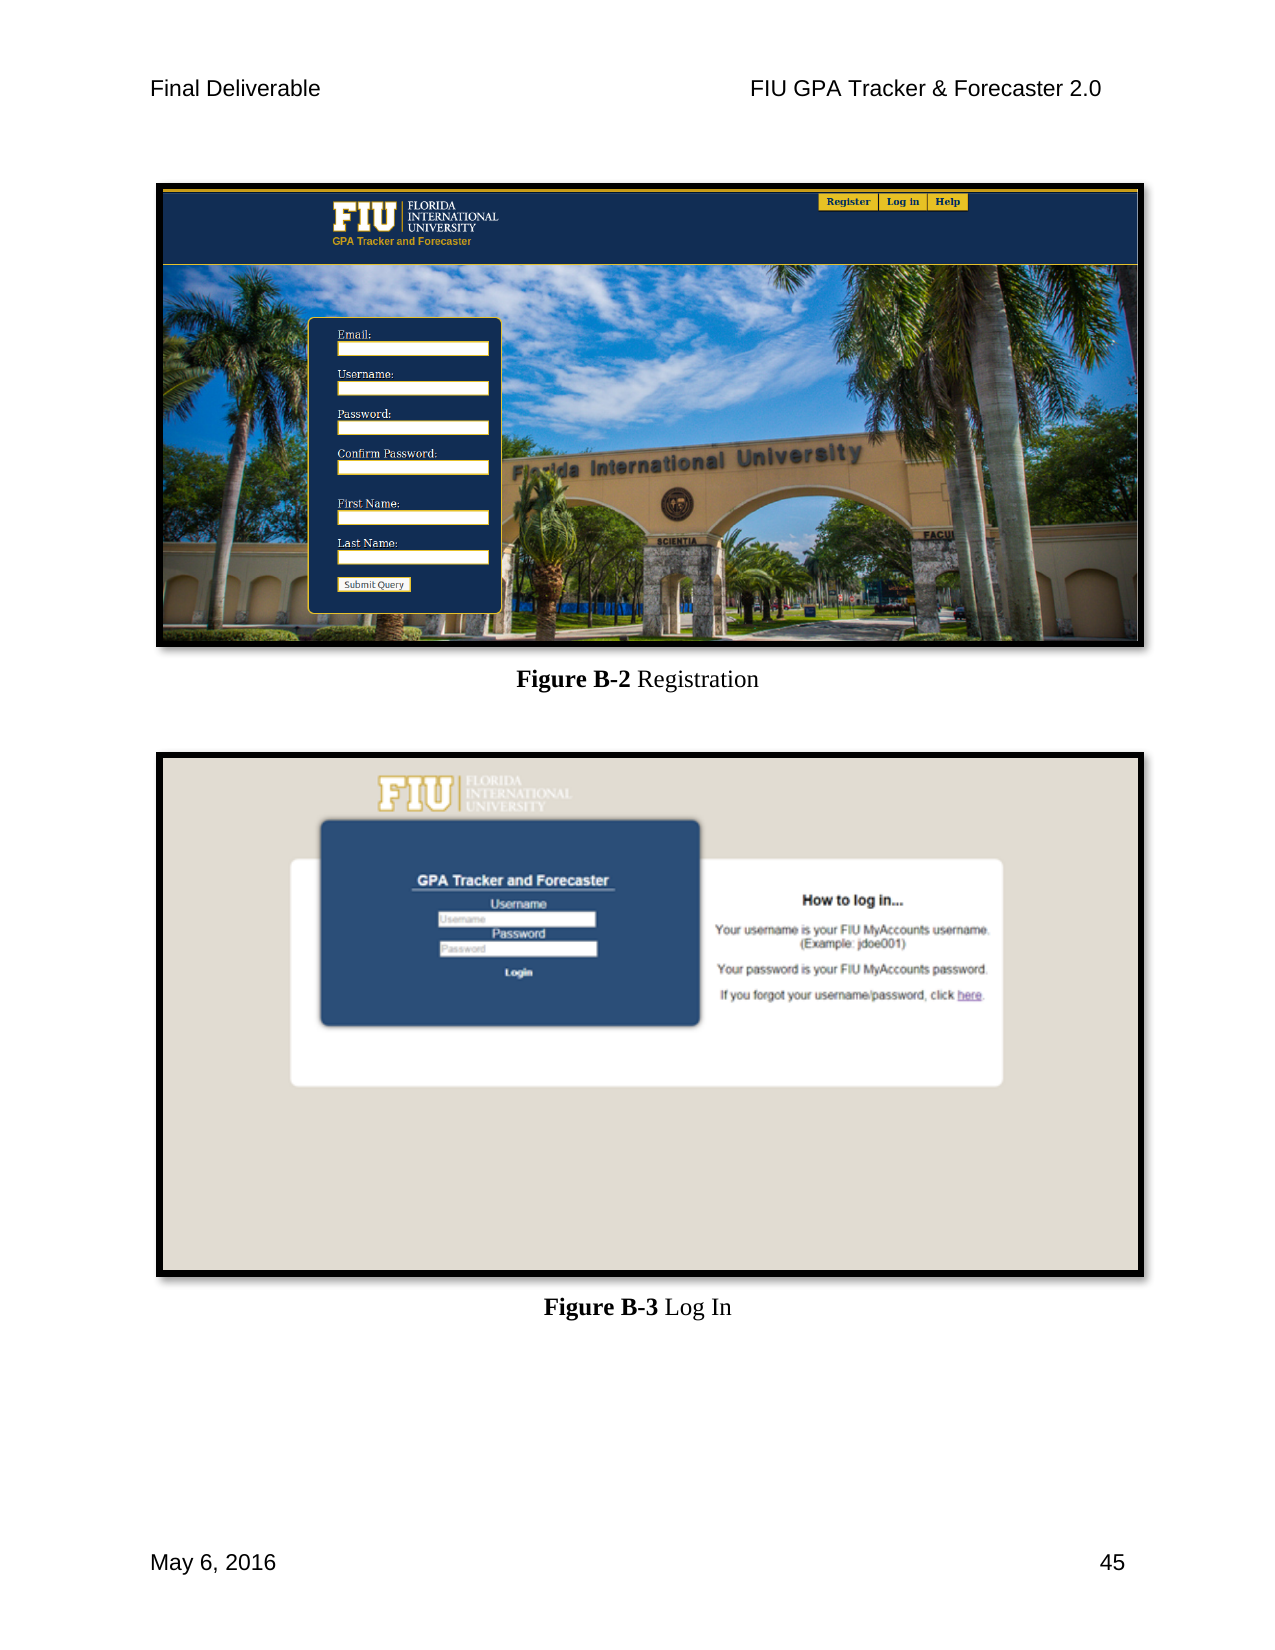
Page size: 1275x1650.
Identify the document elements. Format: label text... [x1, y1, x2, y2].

text Figure B-3 Log In [150, 1292, 1125, 1321]
text Figure B-2 Registration [150, 664, 1125, 693]
picture [163, 189, 1138, 641]
picture [163, 758, 1138, 1270]
